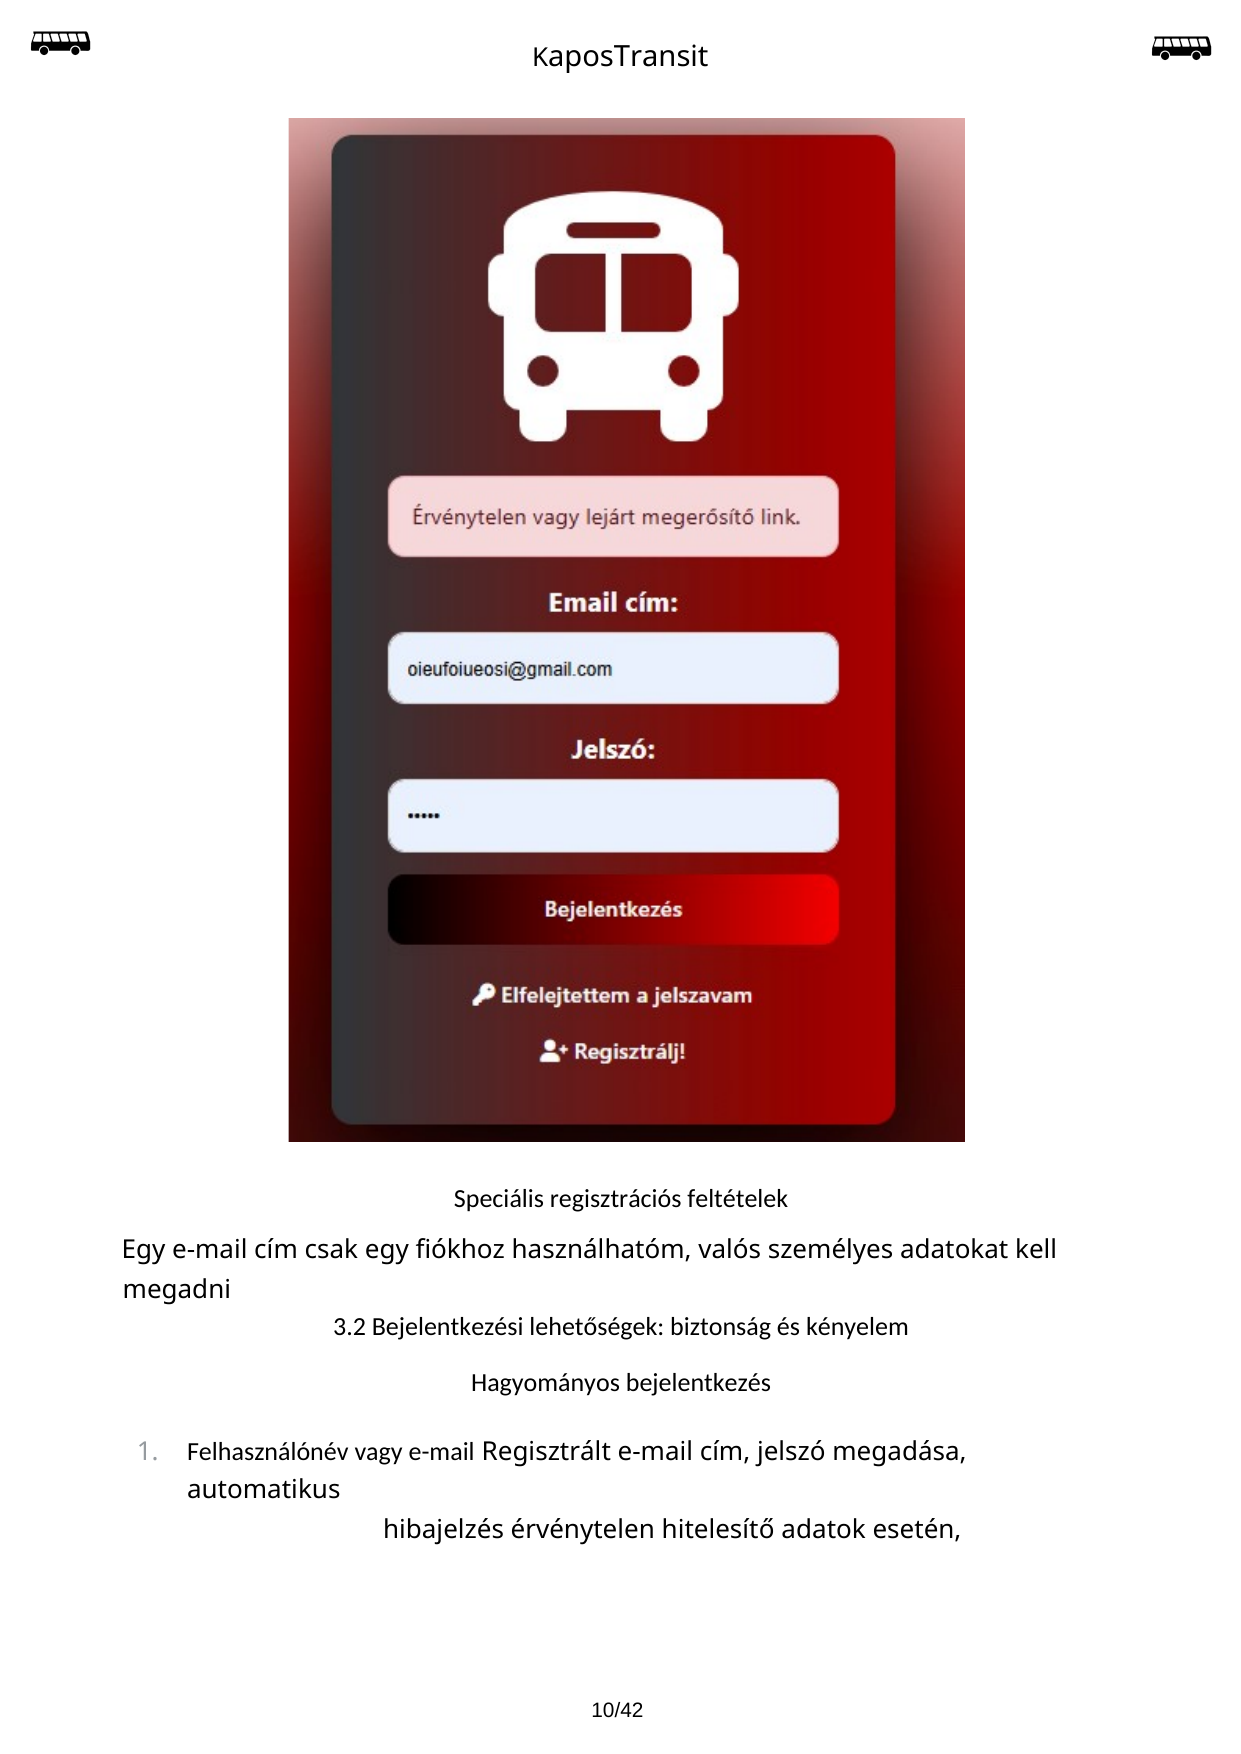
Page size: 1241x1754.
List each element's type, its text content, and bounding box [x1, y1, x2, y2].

text hibajelzés érvénytelen hitelesítő adatok esetén, [383, 1510, 1122, 1546]
text 3.2 Bejelentkezési lehetőségek: biztonság és kényelem [120, 1310, 1122, 1342]
picture [1, 15, 120, 67]
picture [1122, 20, 1241, 72]
text Speciális regisztrációs feltételek [120, 1182, 1122, 1214]
text Egy e-mail cím csak egy fiókhoz használhatóm, valós személyes adatokat kell megadni [121, 1231, 1122, 1306]
picture [288, 118, 965, 1142]
text Hagyományos bejelentkezés [120, 1366, 1122, 1397]
list Felhasználónév vagy e-mail Regisztrált e-mail cím, jelszó megadása, automatikus [137, 1433, 1119, 1507]
